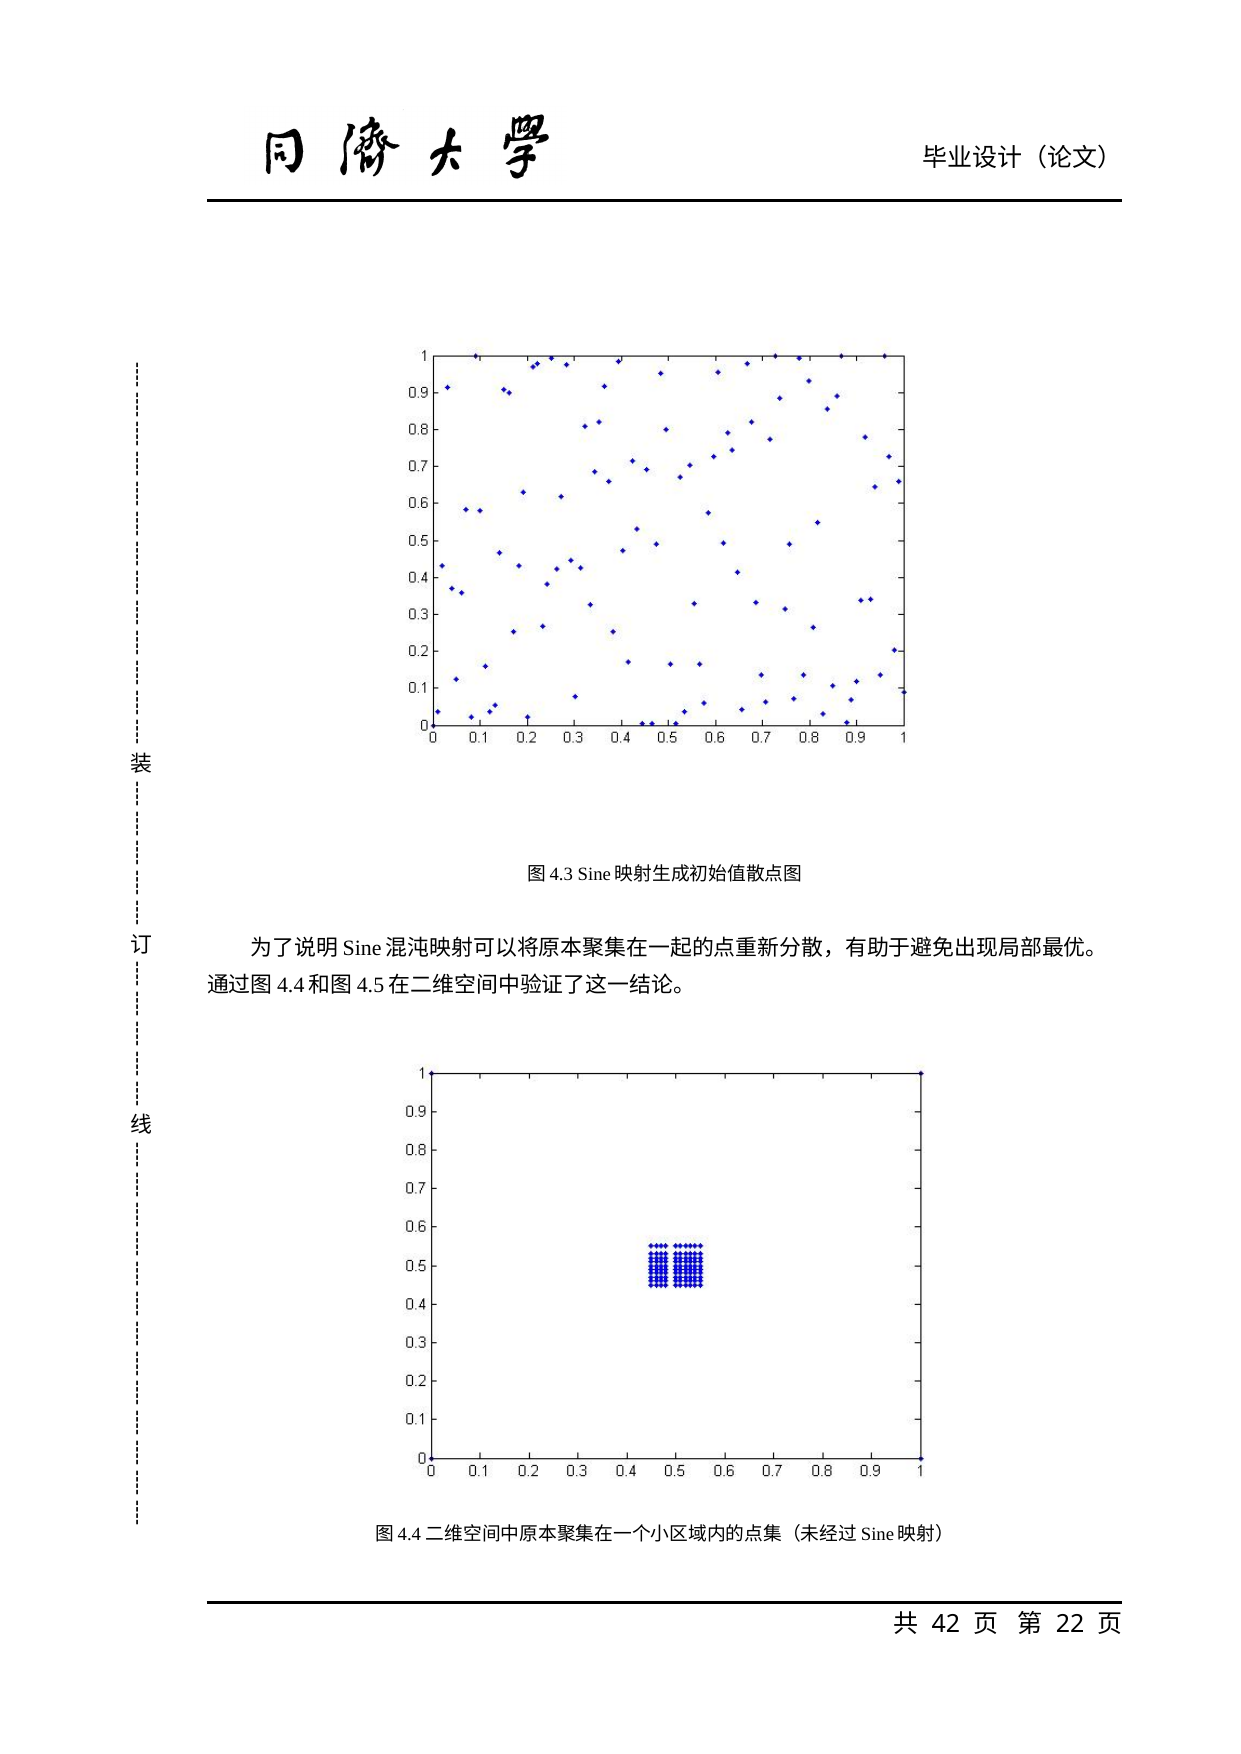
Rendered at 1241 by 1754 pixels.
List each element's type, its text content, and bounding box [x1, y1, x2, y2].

picture [244, 106, 567, 185]
picture [349, 1037, 980, 1510]
picture [354, 321, 961, 775]
text 图4.3 Sine映射生成初始值散点图 [207, 850, 1122, 887]
text 为了说明Sine混沌映射可以将原本聚集在一起的点重新分散，有助于避免出现局部最优。通过图4.4和图4.5在二维空间中验证了这一结论。 [207, 925, 1122, 1000]
